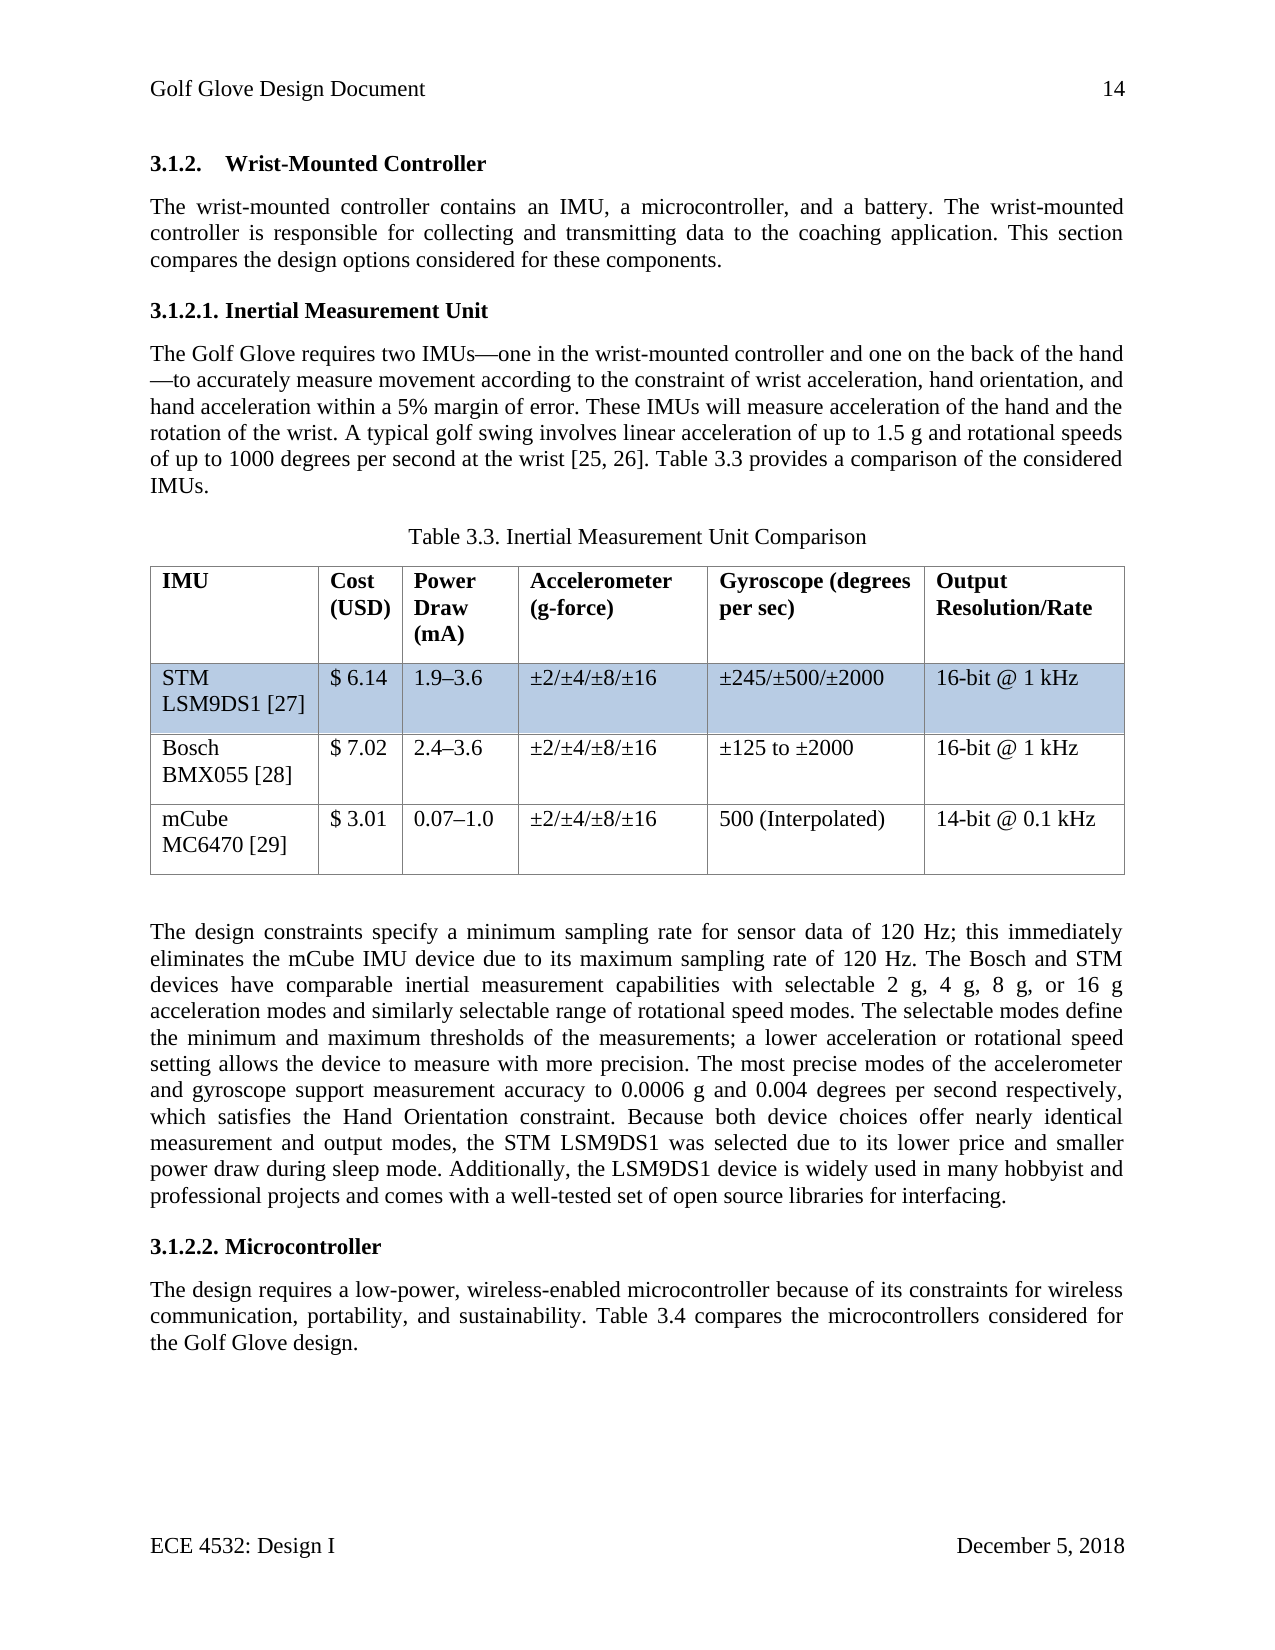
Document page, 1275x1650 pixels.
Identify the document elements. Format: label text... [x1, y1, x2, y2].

table_cell 2.4–3.6 [403, 735, 518, 804]
table_header Accelerometer (g-force) [519, 567, 707, 663]
text The design constraints specify a minimum sampling rate for sensor data of 120 Hz; this immediately eliminates the mCube IMU device due to its maximum sampling rate of 120 Hz. The Bosch and STM devices have comparable inertial measurement capabilities with selectable 2 g, 4 g, 8 g, or 16 g acceleration modes and similarly selectable range of rotational speed modes. The selectable modes define the minimum and maximum thresholds of the measurements; a lower acceleration or rotational speed setting allows the device to measure with more precision. The most precise modes of the accelerometer and gyroscope support measurement accuracy to 0.0006 g and 0.004 degrees per second respectively, which satisfies the Hand Orientation constraint. Because both device choices offer nearly identical measurement and output modes, the STM LSM9DS1 was selected due to its lower price and smaller power draw during sleep mode. Additionally, the LSM9DS1 device is widely used in many hobbyist and professional projects and comes with a well-tested set of open source libraries for interfacing. [150, 918, 1125, 1208]
table_cell 0.07–1.0 [403, 805, 518, 874]
table_cell $ 7.02 [319, 735, 402, 804]
table_cell 16-bit @ 1 kHz [925, 664, 1124, 733]
text The Golf Glove requires two IMUs—one in the wrist-mounted controller and one on the back of the hand—to accurately measure movement according to the constraint of wrist acceleration, hand orientation, and hand acceleration within a 5% margin of error. These IMUs will measure acceleration of the hand and the rotation of the wrist. A typical golf swing involves linear acceleration of up to 1.5 g and rotational speeds of up to 1000 degrees per second at the wrist [25, 26]. Table 3.3 provides a comparison of the considered IMUs. [150, 340, 1125, 498]
table_cell $ 6.14 [319, 664, 402, 733]
table_cell 14-bit @ 0.1 kHz [925, 805, 1124, 874]
table_cell ±2/±4/±8/±16 [519, 805, 707, 874]
table_header Gyroscope (degrees per sec) [708, 567, 924, 663]
table_header Power Draw (mA) [403, 567, 518, 663]
text The wrist-mounted controller contains an IMU, a microcontroller, and a battery. The wrist-mounted controller is responsible for collecting and transmitting data to the coaching application. This section compares the design options considered for these components. [150, 193, 1125, 272]
table_cell STM LSM9DS1 [27] [151, 664, 318, 733]
table_cell 500 (Interpolated) [708, 805, 924, 874]
table_cell 1.9–3.6 [403, 664, 518, 733]
table_cell ±125 to ±2000 [708, 735, 924, 804]
table_cell $ 3.01 [319, 805, 402, 874]
text Table 3.3. Inertial Measurement Unit Comparison [150, 523, 1125, 549]
table_header Cost (USD) [319, 567, 402, 663]
table_header IMU [151, 567, 318, 663]
table_cell Bosch BMX055 [28] [151, 735, 318, 804]
table_cell 16-bit @ 1 kHz [925, 735, 1124, 804]
subtitle Microcontroller [150, 1233, 1125, 1259]
table_cell ±2/±4/±8/±16 [519, 664, 707, 733]
subtitle Inertial Measurement Unit [150, 297, 1125, 323]
table_cell ±2/±4/±8/±16 [519, 735, 707, 804]
table_cell ±245/±500/±2000 [708, 664, 924, 733]
text The design requires a low-power, wireless-enabled microcontroller because of its constraints for wireless communication, portability, and sustainability. Table 3.4 compares the microcontrollers considered for the Golf Glove design. [150, 1276, 1125, 1355]
subtitle Wrist-Mounted Controller [150, 150, 1125, 176]
table_header Output Resolution/Rate [925, 567, 1124, 663]
table_cell mCube MC6470 [29] [151, 805, 318, 874]
